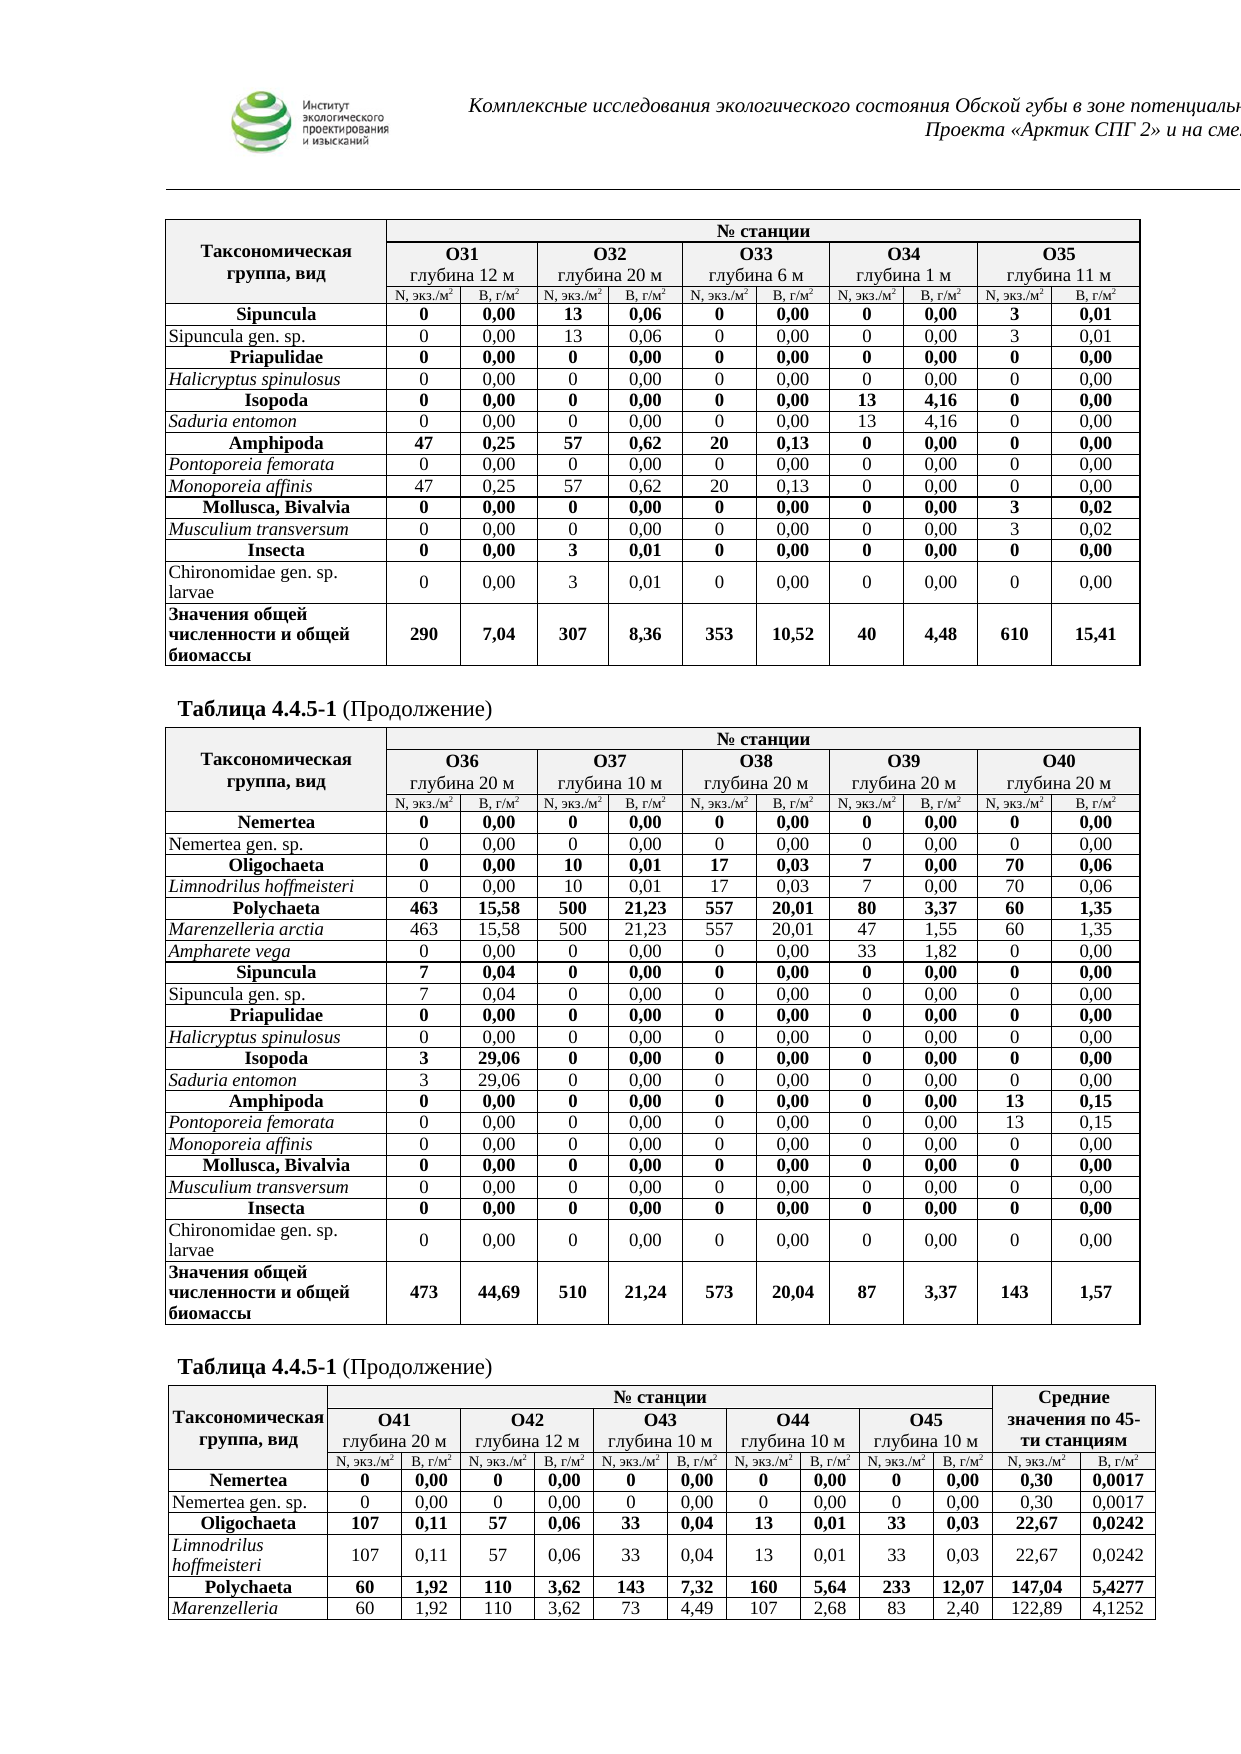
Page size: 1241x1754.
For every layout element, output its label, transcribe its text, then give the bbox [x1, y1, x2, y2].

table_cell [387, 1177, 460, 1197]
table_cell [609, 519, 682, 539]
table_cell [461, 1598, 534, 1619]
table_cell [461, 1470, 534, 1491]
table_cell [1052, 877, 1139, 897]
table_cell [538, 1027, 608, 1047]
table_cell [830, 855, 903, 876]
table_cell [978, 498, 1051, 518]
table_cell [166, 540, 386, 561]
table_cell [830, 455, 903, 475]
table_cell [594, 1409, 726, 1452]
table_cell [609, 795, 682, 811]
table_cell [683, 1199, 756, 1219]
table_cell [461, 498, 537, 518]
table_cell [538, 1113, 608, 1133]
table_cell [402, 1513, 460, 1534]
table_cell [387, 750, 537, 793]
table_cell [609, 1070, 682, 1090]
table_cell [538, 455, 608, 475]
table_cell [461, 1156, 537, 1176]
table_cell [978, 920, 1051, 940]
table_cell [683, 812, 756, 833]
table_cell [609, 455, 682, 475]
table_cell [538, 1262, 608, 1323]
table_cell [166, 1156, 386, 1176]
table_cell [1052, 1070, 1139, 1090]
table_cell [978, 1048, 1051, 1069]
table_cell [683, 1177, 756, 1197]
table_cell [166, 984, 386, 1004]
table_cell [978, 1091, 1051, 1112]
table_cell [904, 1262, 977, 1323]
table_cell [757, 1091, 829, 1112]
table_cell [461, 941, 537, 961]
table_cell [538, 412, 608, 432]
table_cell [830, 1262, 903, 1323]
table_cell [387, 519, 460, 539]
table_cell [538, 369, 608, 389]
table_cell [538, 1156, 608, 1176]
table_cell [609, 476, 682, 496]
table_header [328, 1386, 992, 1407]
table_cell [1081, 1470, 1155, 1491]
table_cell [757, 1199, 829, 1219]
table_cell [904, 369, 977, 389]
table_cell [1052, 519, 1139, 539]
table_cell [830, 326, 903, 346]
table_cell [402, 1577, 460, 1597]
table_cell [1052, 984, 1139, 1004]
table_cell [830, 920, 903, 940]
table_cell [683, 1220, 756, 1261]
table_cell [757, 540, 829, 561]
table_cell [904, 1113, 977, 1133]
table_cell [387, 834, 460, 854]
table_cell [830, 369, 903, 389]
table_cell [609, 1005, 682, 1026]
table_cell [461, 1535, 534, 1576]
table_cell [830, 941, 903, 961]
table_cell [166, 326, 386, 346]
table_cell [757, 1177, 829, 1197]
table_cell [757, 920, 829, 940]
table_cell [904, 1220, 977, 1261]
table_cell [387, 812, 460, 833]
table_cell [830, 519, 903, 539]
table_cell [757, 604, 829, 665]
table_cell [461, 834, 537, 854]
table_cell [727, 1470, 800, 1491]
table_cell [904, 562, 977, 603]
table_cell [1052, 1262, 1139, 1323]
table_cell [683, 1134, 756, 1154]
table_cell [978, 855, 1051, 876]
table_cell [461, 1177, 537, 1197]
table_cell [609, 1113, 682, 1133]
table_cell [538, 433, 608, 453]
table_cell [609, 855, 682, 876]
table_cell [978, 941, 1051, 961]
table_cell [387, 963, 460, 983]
text Таблица 4.4.5-1 (Продолжение) [177, 1353, 1152, 1379]
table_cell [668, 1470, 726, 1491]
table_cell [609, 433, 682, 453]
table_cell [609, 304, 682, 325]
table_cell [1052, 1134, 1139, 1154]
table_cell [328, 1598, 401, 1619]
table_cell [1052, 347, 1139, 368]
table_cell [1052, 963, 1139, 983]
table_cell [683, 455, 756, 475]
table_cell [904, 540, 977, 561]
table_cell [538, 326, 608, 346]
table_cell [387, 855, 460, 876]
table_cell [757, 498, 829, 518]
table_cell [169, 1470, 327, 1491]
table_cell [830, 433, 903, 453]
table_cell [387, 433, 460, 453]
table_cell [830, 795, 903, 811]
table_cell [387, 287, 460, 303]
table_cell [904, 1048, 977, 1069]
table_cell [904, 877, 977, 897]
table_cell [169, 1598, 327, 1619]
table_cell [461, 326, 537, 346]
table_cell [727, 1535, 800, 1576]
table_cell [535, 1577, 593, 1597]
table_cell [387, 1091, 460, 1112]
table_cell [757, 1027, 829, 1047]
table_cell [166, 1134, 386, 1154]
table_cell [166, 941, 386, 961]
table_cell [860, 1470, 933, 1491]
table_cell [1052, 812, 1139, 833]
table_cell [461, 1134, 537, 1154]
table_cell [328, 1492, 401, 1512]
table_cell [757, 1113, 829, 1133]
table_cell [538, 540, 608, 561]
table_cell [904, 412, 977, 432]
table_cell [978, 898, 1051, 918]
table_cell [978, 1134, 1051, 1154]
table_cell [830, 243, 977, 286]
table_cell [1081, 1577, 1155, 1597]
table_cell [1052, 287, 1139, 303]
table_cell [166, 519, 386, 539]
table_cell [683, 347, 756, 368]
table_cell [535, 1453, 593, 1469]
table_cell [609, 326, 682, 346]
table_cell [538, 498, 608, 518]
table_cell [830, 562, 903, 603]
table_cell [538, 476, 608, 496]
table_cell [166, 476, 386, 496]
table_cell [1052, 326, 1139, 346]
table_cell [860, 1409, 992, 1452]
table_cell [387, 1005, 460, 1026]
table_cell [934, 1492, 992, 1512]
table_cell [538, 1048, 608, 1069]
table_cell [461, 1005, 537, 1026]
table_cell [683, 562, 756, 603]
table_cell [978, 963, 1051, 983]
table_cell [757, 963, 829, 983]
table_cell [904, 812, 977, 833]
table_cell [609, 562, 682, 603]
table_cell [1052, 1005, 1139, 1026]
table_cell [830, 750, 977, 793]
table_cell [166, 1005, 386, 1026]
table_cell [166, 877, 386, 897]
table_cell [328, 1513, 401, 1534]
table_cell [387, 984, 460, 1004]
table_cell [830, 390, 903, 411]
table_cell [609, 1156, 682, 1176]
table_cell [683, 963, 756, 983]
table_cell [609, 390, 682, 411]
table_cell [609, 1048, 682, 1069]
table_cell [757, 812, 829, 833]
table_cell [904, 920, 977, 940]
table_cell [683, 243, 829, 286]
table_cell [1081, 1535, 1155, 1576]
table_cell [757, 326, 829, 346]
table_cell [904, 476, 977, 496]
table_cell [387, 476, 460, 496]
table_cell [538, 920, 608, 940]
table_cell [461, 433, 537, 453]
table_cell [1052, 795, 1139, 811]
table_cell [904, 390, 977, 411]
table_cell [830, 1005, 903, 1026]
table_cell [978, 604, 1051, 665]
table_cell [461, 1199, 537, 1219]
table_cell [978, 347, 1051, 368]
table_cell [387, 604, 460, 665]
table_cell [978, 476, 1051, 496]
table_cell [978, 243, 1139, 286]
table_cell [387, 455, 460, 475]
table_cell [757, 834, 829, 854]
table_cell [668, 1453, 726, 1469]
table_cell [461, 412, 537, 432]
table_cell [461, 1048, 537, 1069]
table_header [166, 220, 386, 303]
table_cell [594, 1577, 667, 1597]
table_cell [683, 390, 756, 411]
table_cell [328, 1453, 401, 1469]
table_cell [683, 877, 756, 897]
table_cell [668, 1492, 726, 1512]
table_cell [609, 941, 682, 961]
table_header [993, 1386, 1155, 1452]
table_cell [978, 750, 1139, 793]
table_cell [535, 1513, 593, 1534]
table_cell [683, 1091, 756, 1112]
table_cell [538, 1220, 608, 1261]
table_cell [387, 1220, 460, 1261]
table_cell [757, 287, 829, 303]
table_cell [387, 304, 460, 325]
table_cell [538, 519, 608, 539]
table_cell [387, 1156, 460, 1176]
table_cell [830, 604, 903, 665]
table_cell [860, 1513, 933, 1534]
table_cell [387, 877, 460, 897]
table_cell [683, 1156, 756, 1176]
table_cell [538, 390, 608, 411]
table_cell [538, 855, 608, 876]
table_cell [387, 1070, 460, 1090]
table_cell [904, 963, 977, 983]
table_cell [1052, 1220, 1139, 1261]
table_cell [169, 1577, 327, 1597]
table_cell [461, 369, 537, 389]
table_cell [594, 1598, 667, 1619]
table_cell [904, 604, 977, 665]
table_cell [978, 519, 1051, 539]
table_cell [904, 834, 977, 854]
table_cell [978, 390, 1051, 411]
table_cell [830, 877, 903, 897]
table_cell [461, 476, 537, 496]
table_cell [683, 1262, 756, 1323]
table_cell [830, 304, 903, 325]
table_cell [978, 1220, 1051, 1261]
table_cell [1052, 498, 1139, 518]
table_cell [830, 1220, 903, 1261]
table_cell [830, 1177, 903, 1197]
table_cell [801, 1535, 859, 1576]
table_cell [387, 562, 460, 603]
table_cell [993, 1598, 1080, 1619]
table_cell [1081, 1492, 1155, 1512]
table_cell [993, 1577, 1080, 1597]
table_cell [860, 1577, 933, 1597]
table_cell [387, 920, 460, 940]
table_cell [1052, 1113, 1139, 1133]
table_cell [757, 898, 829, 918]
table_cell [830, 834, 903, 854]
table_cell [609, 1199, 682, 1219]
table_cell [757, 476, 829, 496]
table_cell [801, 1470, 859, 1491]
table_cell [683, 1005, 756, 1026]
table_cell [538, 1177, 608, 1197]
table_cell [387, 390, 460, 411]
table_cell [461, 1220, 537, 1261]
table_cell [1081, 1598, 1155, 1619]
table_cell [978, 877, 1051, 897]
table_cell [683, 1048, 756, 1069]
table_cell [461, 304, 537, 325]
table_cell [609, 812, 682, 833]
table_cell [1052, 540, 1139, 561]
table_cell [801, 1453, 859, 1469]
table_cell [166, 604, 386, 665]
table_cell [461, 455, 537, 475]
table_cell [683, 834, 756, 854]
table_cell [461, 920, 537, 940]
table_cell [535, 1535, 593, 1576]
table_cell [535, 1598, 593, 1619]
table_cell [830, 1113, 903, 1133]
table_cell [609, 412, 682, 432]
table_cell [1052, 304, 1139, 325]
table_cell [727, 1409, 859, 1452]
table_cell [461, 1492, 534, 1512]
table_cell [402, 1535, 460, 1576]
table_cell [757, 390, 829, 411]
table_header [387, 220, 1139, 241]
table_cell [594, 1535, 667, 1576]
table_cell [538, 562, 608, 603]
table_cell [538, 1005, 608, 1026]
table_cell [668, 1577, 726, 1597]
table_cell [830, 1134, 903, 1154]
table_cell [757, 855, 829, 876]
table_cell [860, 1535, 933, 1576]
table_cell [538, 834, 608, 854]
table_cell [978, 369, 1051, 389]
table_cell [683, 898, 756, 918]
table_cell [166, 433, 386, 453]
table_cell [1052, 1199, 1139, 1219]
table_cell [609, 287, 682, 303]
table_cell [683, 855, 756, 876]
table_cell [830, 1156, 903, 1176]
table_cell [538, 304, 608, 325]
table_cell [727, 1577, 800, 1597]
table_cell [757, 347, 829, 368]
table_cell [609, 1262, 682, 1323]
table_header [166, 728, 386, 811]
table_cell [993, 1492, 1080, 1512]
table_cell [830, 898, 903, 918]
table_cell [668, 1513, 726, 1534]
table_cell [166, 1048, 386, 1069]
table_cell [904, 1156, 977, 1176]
text Таблица 4.4.5-1 (Продолжение) [177, 695, 1152, 721]
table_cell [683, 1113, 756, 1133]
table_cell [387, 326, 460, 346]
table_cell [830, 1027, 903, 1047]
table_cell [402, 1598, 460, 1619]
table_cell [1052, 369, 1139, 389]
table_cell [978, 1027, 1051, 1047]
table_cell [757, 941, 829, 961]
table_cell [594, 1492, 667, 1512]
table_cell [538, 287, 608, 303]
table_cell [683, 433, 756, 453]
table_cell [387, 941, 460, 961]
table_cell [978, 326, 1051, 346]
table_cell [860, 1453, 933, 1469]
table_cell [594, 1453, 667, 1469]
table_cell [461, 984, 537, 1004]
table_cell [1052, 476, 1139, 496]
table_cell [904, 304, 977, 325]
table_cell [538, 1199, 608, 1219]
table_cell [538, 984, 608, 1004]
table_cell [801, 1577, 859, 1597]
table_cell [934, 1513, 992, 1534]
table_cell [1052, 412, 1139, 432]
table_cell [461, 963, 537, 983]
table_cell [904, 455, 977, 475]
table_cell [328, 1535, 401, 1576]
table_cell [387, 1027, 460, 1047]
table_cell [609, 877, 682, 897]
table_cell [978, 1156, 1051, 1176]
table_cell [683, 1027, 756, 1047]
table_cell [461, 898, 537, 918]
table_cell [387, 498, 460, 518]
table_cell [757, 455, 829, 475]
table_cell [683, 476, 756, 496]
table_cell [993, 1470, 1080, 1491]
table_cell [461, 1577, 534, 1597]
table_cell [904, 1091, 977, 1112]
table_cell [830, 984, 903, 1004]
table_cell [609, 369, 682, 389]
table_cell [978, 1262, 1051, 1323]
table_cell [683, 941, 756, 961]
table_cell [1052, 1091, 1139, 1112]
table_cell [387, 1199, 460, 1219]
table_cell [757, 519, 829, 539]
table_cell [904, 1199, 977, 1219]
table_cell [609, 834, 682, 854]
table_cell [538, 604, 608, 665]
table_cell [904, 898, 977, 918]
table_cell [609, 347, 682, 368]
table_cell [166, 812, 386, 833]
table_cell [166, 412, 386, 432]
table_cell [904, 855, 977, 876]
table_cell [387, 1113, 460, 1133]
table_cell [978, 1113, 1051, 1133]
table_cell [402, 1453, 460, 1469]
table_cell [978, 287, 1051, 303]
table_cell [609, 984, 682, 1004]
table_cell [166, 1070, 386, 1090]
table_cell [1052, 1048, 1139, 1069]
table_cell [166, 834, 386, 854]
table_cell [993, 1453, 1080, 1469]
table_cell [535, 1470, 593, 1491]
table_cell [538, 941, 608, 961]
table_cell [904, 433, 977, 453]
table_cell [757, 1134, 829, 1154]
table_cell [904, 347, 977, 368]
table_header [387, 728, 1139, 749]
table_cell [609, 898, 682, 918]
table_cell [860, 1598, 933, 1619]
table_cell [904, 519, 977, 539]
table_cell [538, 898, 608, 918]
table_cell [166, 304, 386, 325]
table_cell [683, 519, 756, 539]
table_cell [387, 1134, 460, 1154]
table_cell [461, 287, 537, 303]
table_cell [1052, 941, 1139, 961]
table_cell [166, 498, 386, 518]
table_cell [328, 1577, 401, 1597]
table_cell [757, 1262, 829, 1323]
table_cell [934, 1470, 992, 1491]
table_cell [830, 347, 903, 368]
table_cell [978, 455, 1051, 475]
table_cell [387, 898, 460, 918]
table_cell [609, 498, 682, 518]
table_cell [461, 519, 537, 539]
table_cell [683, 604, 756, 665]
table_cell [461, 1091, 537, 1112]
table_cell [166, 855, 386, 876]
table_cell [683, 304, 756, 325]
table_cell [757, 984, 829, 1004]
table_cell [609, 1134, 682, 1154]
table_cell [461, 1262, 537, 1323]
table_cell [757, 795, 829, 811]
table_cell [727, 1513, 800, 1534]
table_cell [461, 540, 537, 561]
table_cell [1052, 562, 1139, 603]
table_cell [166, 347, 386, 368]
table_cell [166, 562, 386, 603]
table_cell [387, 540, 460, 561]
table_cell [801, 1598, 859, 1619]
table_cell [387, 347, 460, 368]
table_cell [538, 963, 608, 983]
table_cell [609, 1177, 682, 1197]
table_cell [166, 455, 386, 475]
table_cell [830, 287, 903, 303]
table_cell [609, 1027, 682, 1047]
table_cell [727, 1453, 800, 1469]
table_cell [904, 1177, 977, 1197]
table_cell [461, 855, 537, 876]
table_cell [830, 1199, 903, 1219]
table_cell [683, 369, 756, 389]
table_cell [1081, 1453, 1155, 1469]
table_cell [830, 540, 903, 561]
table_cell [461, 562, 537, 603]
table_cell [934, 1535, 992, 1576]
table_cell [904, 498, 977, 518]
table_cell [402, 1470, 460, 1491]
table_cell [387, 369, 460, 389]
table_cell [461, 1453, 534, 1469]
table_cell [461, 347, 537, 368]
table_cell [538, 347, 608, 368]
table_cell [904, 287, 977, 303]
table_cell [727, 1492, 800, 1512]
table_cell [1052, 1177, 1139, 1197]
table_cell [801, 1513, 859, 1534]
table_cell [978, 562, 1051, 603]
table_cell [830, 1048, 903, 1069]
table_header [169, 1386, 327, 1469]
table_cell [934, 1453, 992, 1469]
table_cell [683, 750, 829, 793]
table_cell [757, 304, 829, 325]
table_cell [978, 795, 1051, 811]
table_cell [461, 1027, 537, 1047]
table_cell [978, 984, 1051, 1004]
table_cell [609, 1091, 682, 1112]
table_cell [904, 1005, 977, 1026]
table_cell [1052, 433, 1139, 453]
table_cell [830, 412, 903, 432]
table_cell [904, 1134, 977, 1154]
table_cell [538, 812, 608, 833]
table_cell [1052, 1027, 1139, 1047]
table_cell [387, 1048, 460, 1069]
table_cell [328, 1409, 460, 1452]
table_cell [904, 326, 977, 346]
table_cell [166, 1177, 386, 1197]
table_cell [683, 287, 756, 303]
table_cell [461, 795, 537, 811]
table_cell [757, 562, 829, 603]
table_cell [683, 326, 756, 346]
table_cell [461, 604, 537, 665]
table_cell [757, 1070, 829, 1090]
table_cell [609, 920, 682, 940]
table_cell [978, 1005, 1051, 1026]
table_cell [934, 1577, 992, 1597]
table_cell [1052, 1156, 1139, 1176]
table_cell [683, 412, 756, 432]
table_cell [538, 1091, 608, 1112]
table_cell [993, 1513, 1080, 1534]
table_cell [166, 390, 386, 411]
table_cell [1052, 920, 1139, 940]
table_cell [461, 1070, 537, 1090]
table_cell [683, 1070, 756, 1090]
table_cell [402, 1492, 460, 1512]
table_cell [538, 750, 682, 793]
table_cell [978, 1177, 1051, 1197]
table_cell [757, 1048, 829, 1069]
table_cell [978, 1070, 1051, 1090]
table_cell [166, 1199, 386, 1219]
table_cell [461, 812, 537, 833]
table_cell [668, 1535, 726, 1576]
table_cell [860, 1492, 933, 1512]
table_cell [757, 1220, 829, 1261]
picture [216, 73, 400, 161]
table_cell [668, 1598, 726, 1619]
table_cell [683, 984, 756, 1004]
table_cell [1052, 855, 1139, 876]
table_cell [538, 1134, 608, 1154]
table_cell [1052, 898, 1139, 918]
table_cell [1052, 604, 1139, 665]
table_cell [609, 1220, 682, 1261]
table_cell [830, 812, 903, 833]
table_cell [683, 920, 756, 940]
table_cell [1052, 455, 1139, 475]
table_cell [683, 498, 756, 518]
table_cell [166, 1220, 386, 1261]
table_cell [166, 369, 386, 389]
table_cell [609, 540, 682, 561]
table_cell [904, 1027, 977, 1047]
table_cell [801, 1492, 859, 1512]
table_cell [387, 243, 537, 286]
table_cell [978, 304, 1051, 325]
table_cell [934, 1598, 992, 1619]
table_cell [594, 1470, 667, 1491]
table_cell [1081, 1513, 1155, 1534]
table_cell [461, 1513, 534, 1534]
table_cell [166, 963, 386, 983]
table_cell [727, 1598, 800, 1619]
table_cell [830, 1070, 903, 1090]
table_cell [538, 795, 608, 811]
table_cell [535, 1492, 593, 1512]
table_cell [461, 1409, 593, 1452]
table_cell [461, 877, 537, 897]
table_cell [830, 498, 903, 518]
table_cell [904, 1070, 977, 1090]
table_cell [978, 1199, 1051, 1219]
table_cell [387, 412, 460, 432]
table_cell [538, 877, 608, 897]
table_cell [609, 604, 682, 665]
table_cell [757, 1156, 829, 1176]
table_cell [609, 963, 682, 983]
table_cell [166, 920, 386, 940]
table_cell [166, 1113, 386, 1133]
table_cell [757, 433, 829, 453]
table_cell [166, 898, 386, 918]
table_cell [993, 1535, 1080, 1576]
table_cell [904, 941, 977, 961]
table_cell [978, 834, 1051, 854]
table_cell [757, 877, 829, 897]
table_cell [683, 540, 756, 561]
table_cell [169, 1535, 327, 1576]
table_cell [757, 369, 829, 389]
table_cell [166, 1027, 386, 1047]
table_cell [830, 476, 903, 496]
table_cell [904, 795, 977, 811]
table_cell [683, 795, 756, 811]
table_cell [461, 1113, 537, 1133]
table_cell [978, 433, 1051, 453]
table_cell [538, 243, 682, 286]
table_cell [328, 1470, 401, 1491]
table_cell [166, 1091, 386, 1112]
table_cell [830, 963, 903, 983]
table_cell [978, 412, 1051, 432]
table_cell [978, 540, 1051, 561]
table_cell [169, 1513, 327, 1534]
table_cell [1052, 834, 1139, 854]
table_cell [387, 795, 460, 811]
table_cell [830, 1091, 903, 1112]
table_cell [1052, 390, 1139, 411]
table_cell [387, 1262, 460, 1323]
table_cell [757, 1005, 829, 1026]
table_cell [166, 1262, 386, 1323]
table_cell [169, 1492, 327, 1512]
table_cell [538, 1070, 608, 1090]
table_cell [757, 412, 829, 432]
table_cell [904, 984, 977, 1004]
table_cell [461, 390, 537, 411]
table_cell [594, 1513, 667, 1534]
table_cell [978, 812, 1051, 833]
